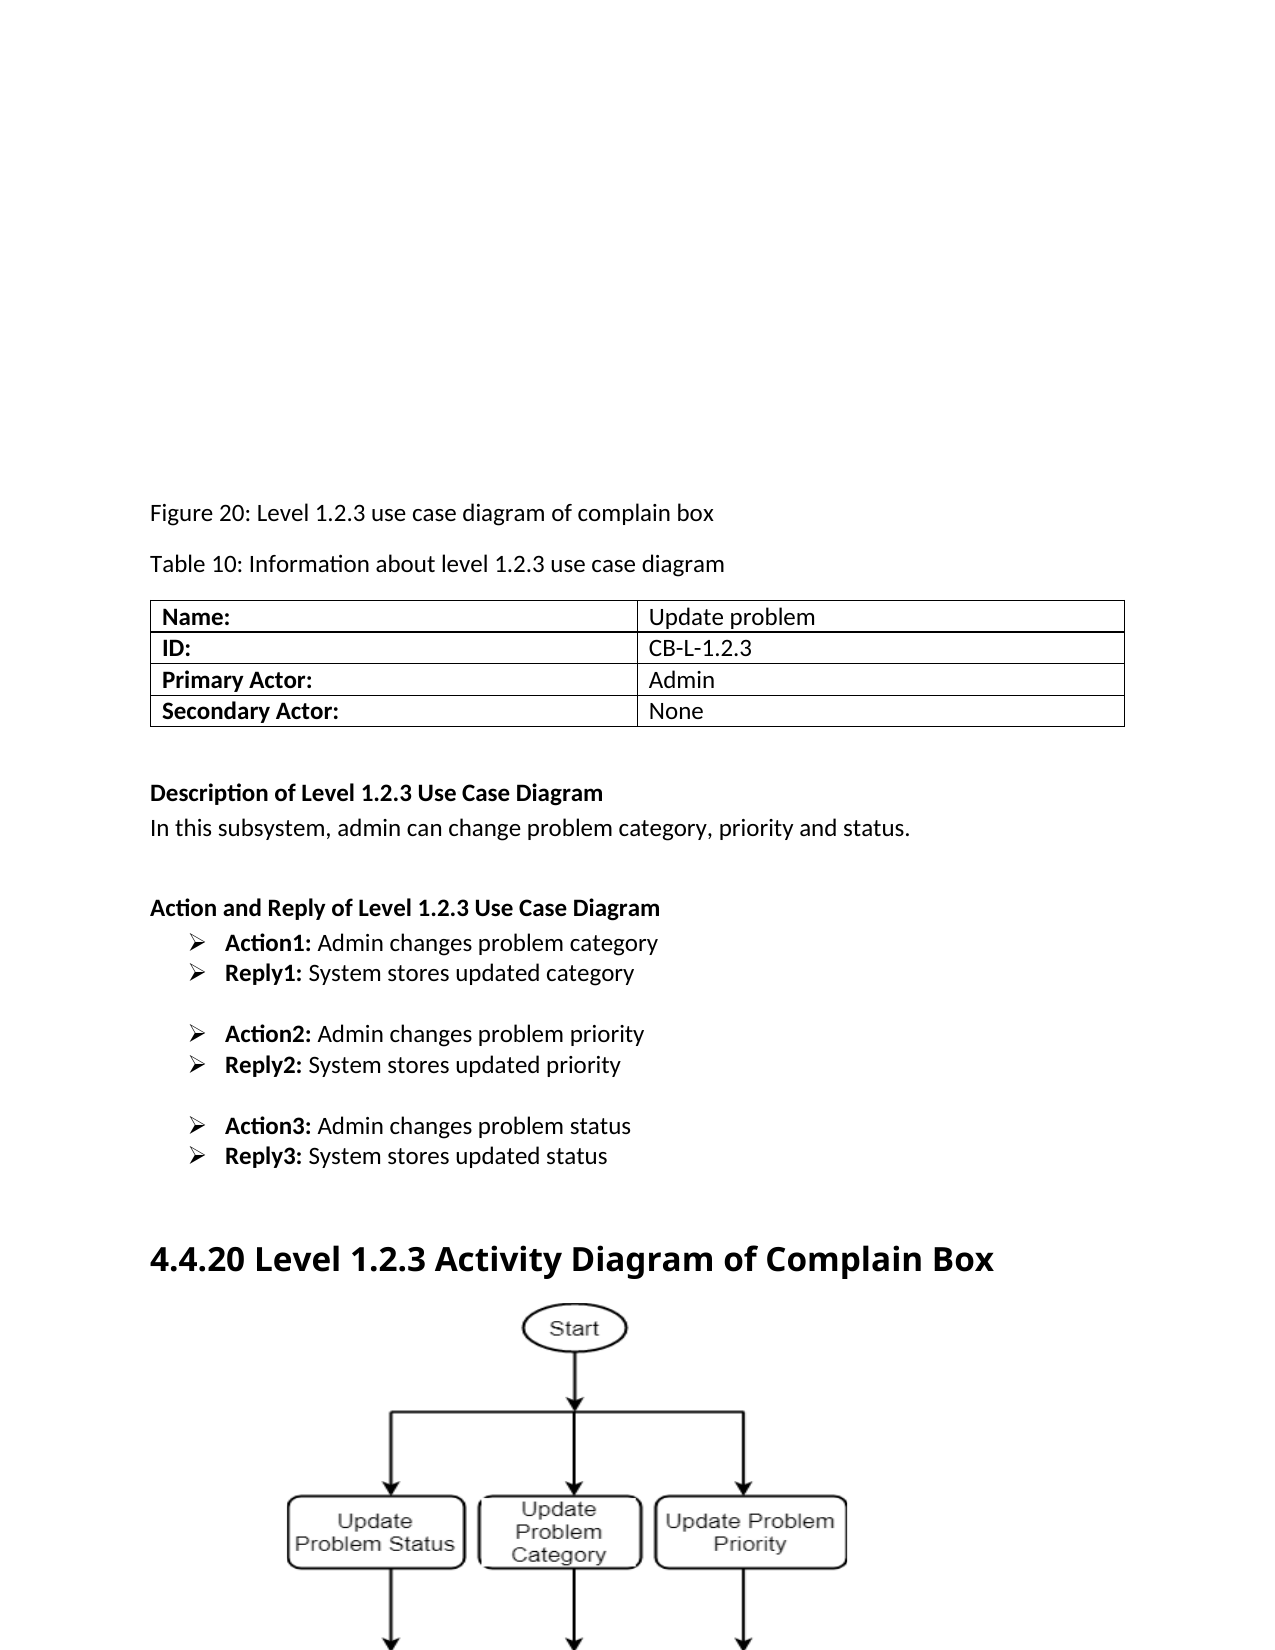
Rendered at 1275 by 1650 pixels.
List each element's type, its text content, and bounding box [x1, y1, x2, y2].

text Action and Reply of Level 1.2.3 Use Case Diagram [150, 892, 1125, 922]
table_cell CB-L-1.2.3 [638, 633, 1124, 663]
text Action3: Admin changes problem status [187, 1110, 1125, 1140]
text Reply3: System stores updated status [187, 1140, 1125, 1171]
text Reply2: System stores updated priority [187, 1049, 1125, 1079]
table_cell None [638, 696, 1124, 726]
text Reply1: System stores updated category [187, 957, 1125, 988]
table_header Update problem [638, 601, 1124, 631]
picture [286, 1303, 848, 1650]
table_header Name: [151, 601, 637, 631]
text 4.4.20 Level 1.2.3 Activity Diagram of Complain Box [150, 1236, 1125, 1282]
table_cell ID: [151, 633, 637, 663]
table_cell Admin [638, 664, 1124, 694]
text Action2: Admin changes problem priority [187, 1018, 1125, 1049]
table_cell Primary Actor: [151, 664, 637, 694]
text In this subsystem, admin can change problem category, priority and status. [150, 812, 1125, 842]
text Action1: Admin changes problem category [187, 927, 1125, 957]
text Description of Level 1.2.3 Use Case Diagram [150, 777, 1125, 807]
table_cell Secondary Actor: [151, 696, 637, 726]
